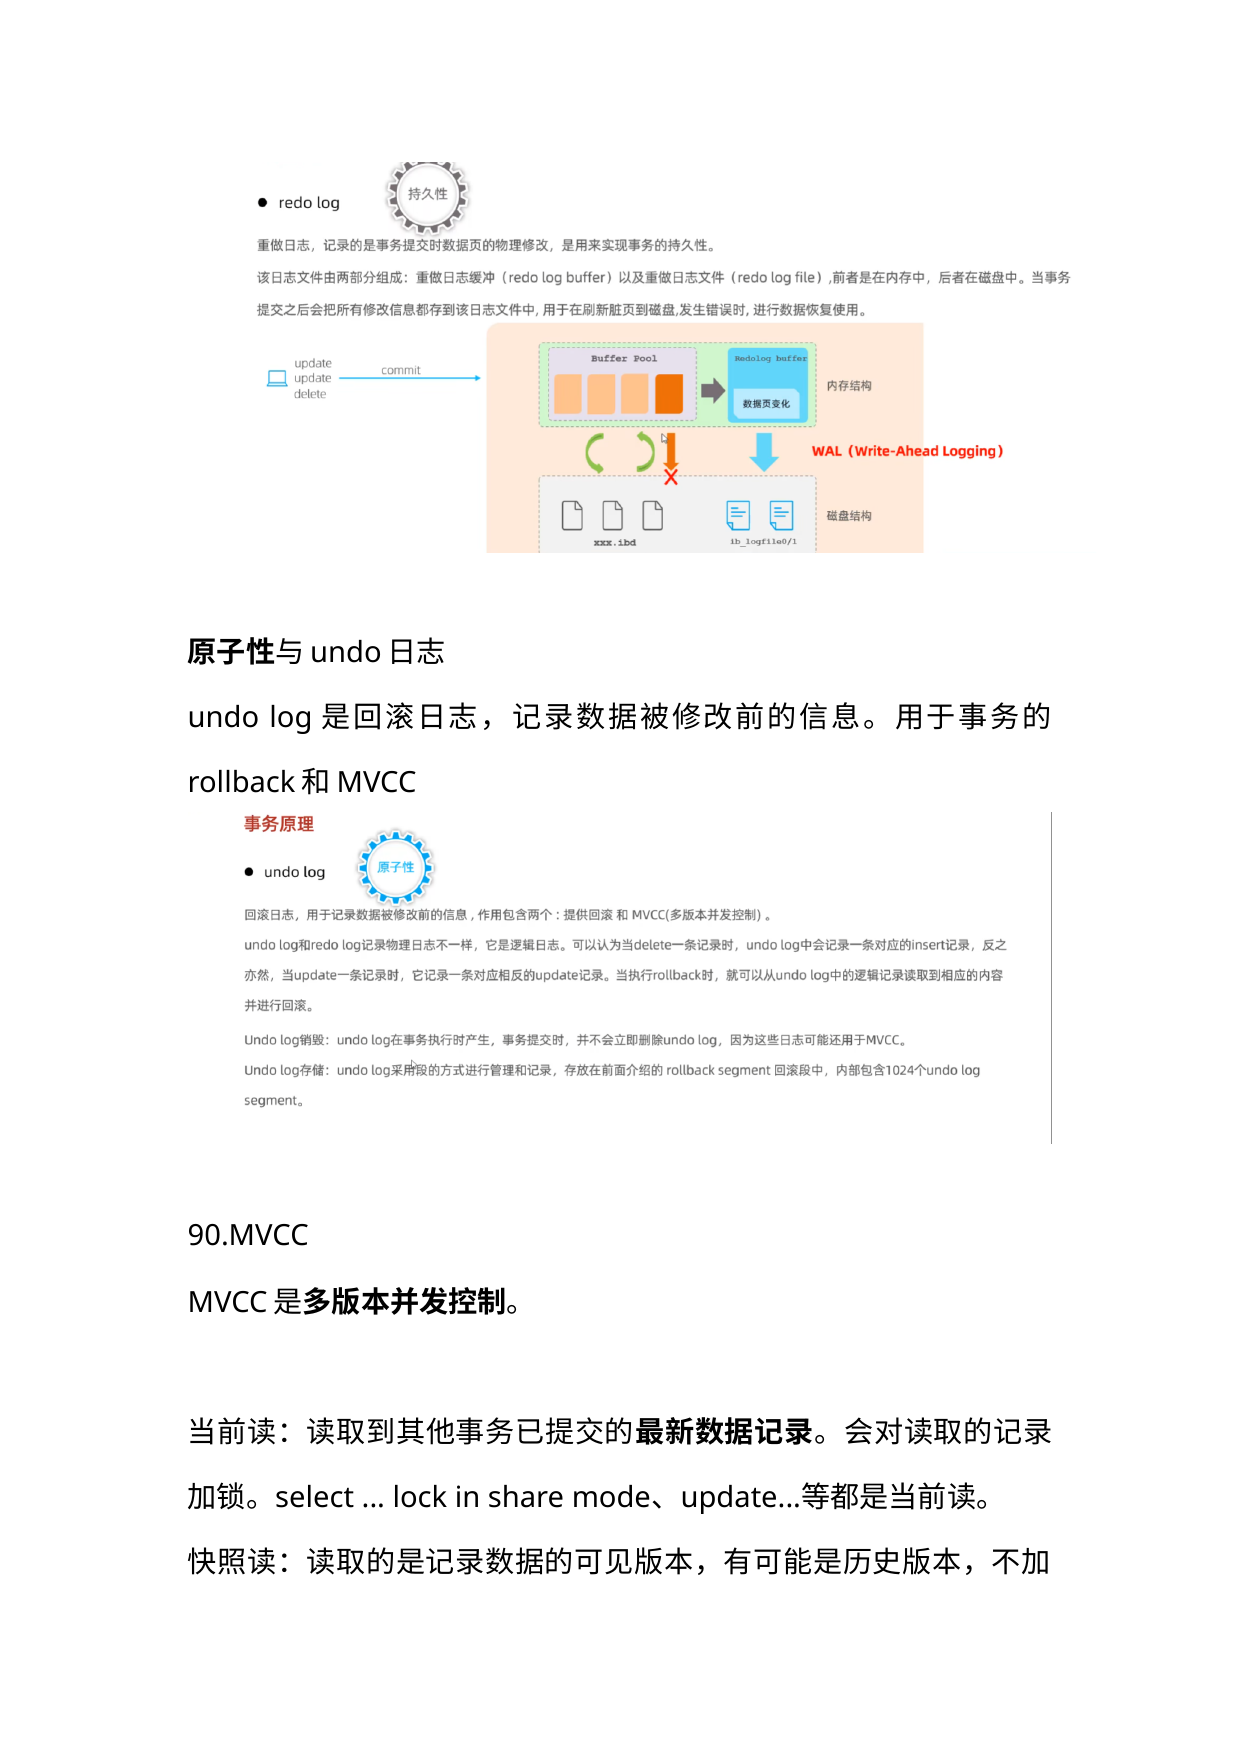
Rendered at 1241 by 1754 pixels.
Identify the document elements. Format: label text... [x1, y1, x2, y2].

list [187, 1527, 1053, 1592]
list 当前读：读取到其他事务已提交的最新数据记录。会对读取的记录加锁。select ... lock in share mode、update...等都是当前读。 [187, 1397, 1053, 1527]
picture [231, 162, 1097, 553]
list 原子性与undo日志 [187, 617, 1053, 682]
list 90.MVCC [187, 1202, 1053, 1267]
list MVCC是多版本并发控制。 [187, 1267, 1053, 1332]
list undo log是回滚日志，记录数据被修改前的信息。用于事务的rollback和MVCC [187, 682, 1053, 812]
picture [187, 812, 1052, 1144]
